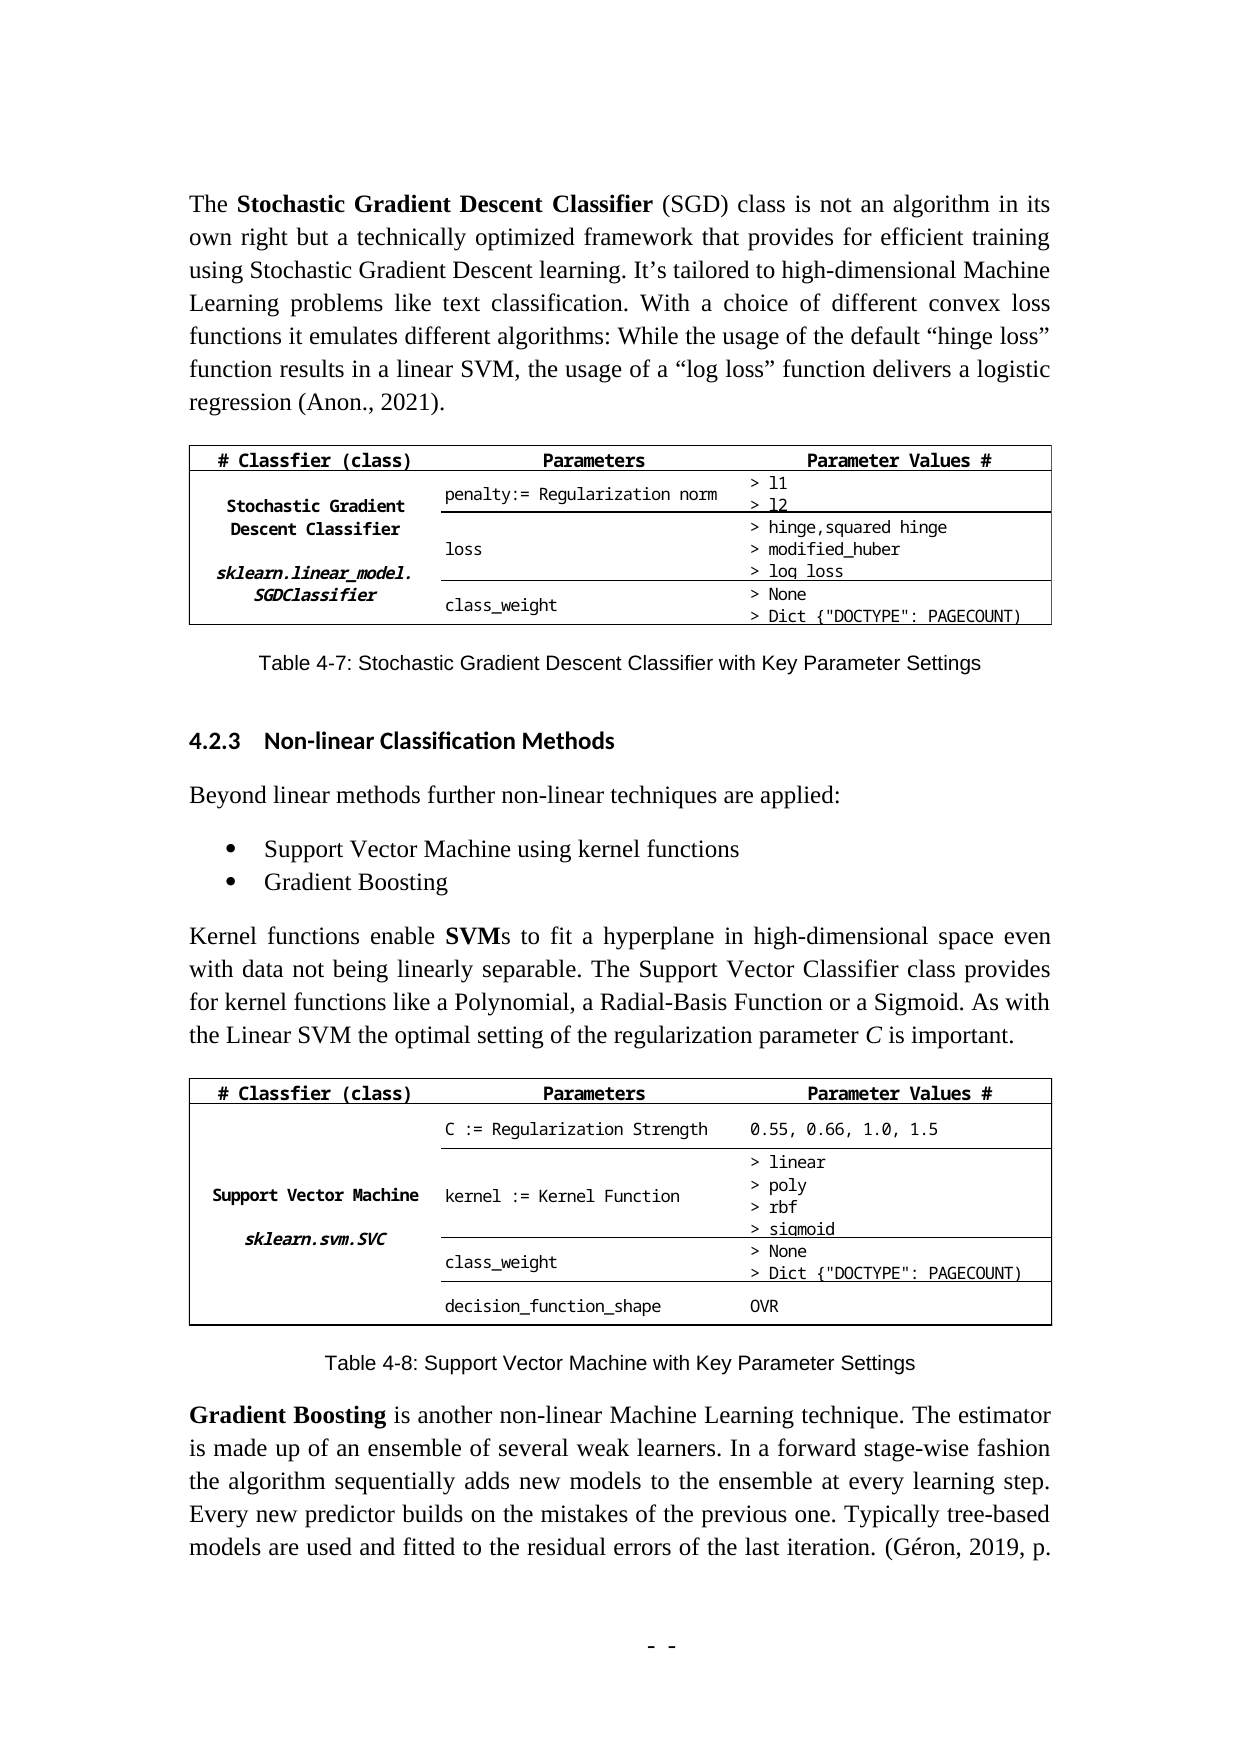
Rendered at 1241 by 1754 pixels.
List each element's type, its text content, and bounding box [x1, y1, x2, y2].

list Support Vector Machine using kernel functions [226, 834, 1051, 863]
text Kernel functions enable SVMs to fit a hyperplane in high-dimensional space even with data not being linearly separable. The Support Vector Classifier class provides for kernel functions like a Polynomial, a Radial-Basis Function or a Sigmoid. As with the Linear SVM the optimal setting of the regularization parameter C is important. [189, 921, 1051, 1049]
list Gradient Boosting [226, 867, 1051, 896]
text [189, 1400, 1051, 1561]
text The Stochastic Gradient Descent Classifier (SGD) class is not an algorithm in its own right but a technically optimized framework that provides for efficient training using Stochastic Gradient Descent learning. It’s tailored to high-dimensional Machine Learning problems like text classification. With a choice of different convex loss functions it emulates different algorithms: While the usage of the default “hinge loss” function results in a linear SVM, the usage of a “log loss” function delivers a logistic regression . [189, 189, 1051, 416]
text Beyond linear methods further non-linear techniques are applied: [189, 780, 1051, 809]
subtitle Non-linear Classification Methods [189, 725, 1051, 755]
